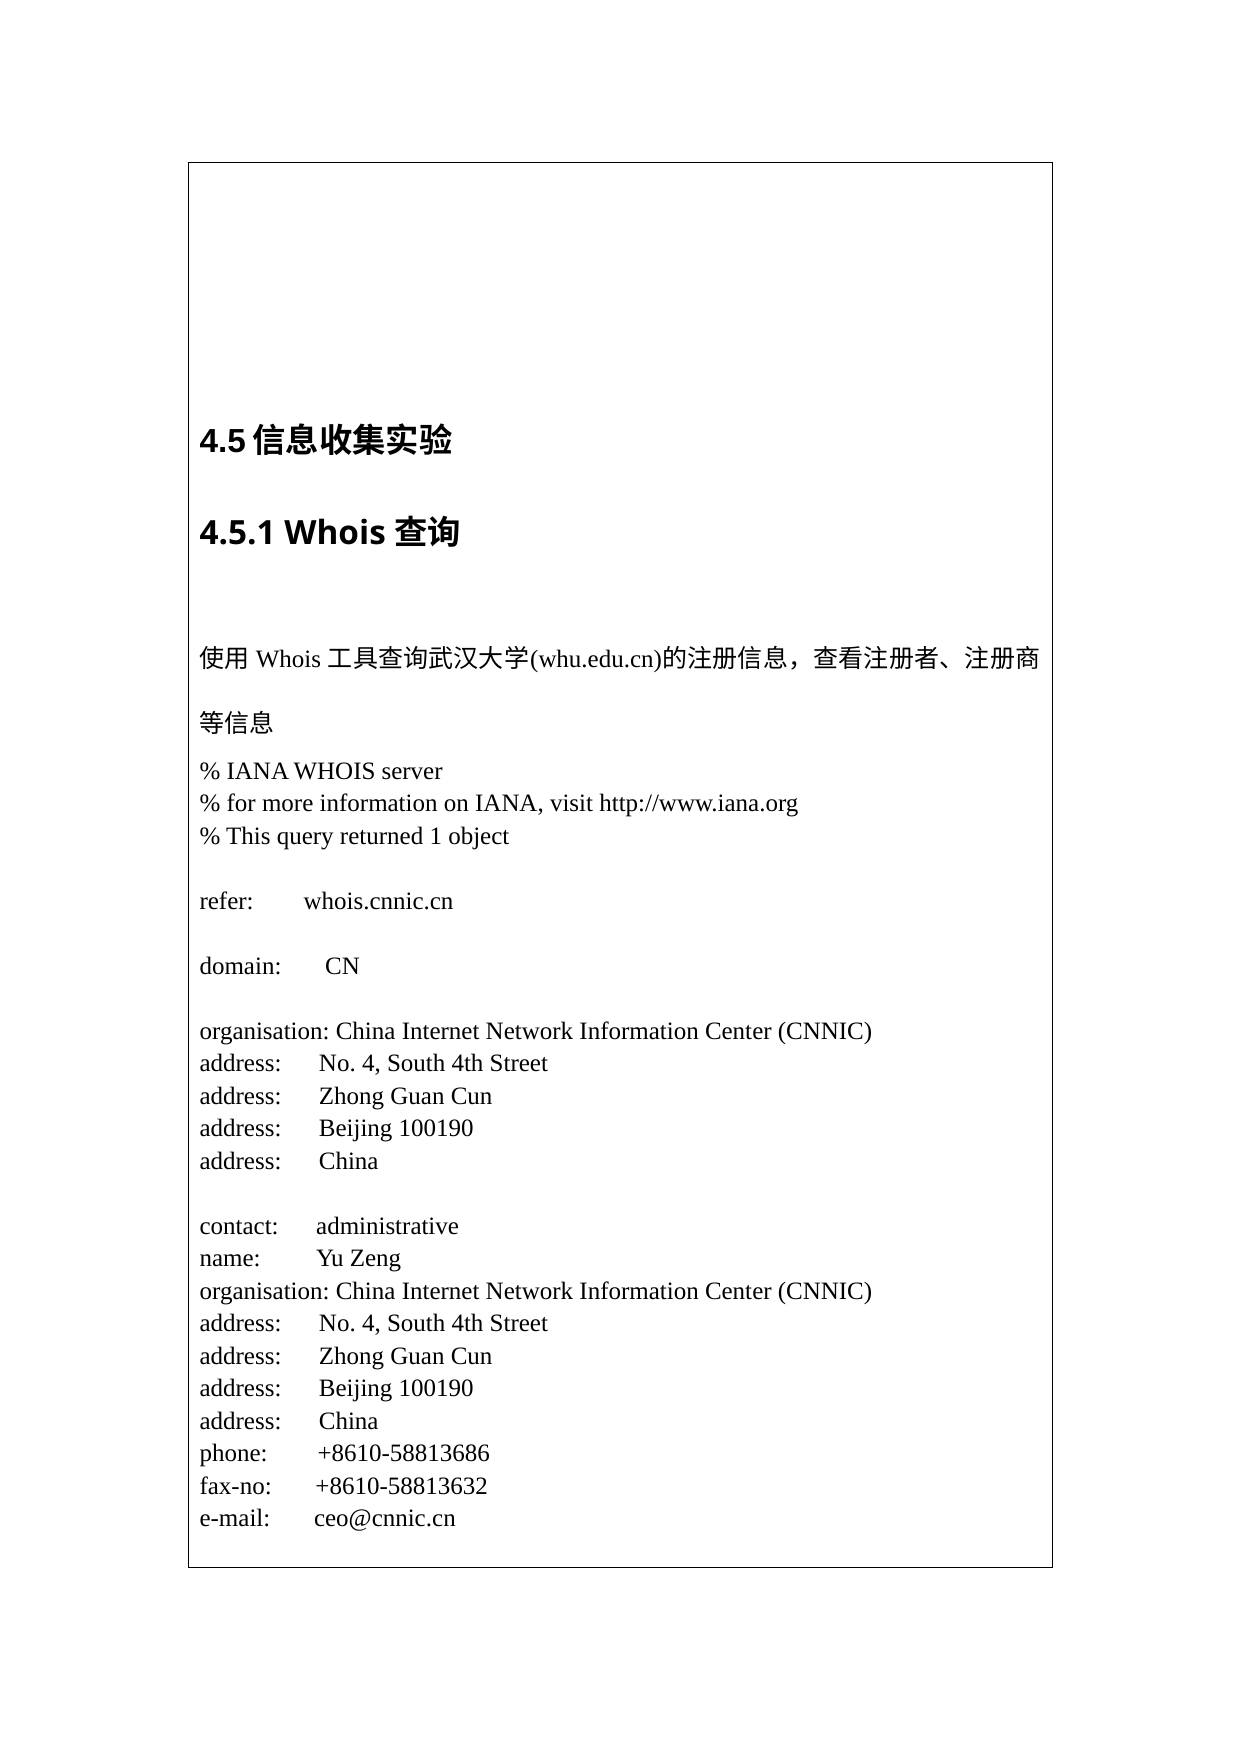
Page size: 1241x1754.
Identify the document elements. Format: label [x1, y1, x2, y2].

table_cell [189, 163, 1052, 1567]
